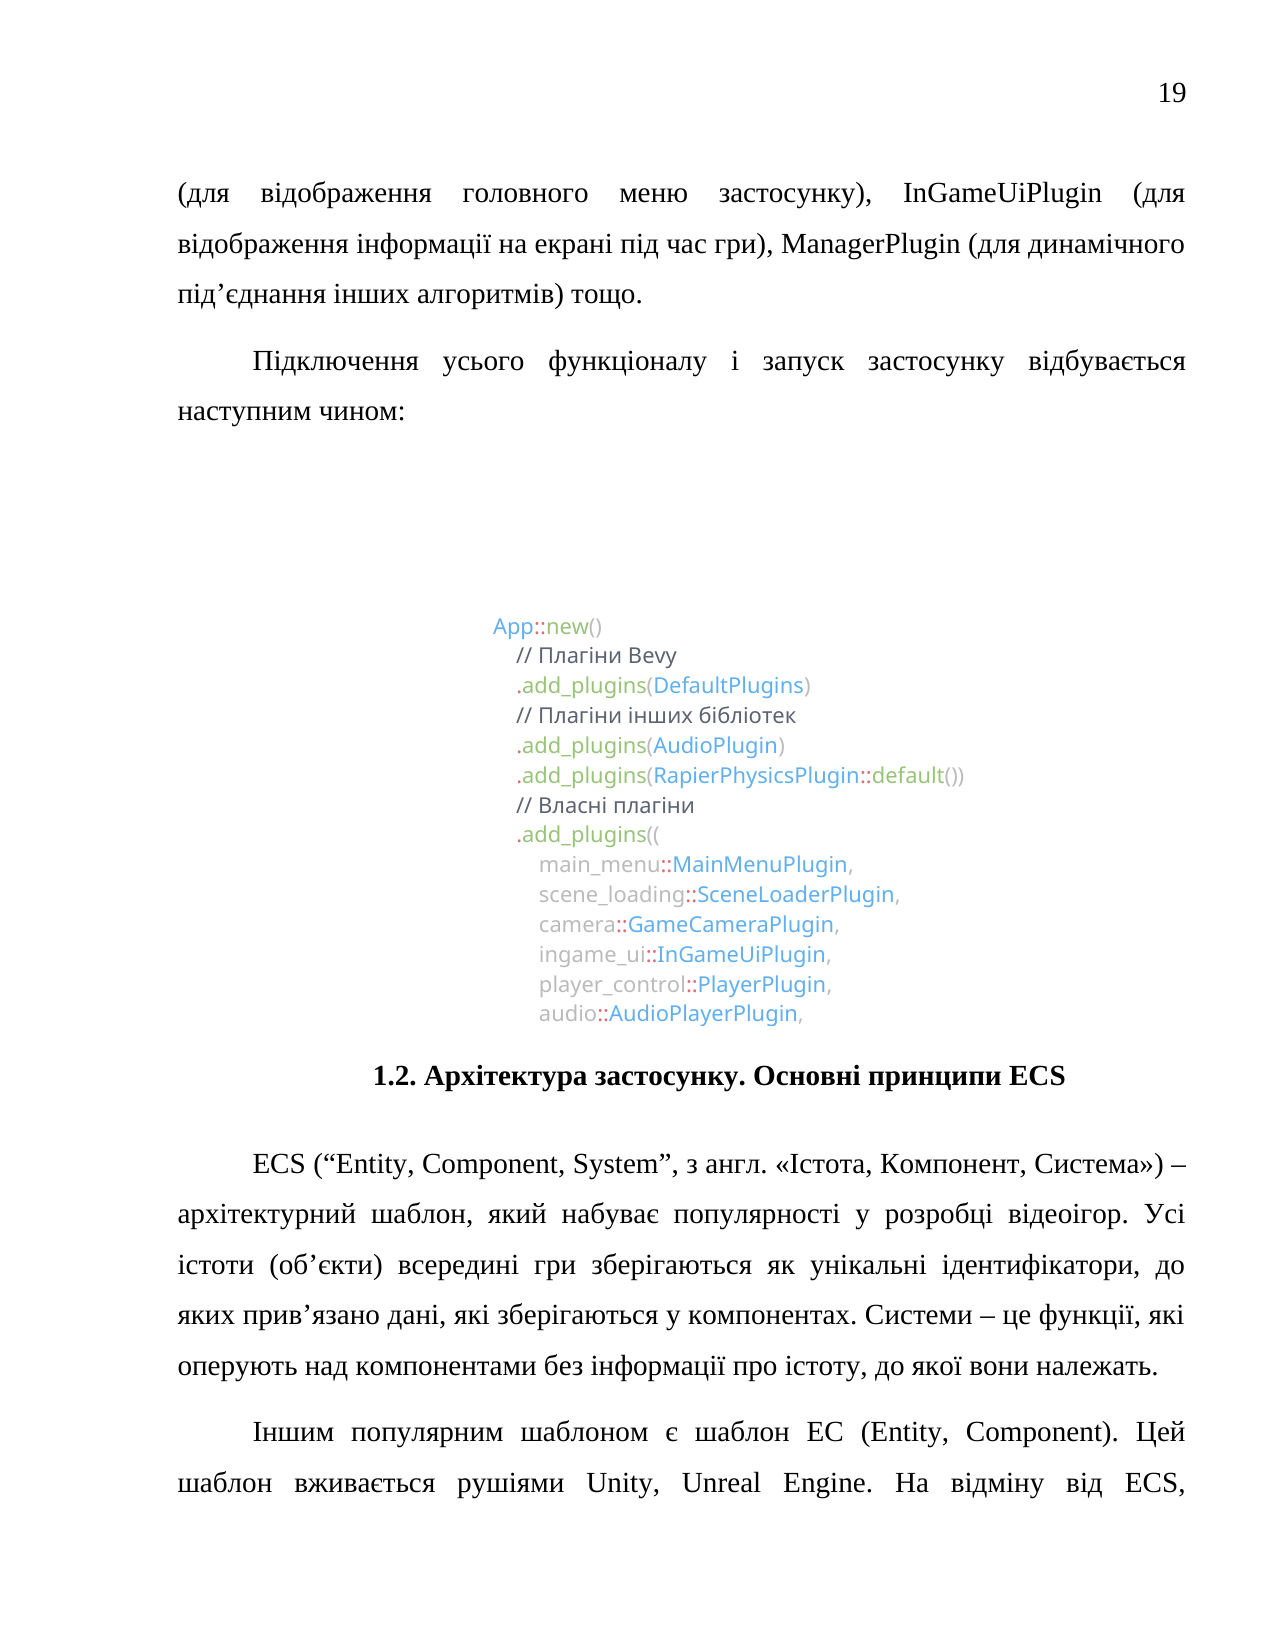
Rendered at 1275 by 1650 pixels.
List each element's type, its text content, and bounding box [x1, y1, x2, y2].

text Підключення усього функціоналу і запуск застосунку відбувається наступним чином: [177, 343, 1186, 427]
subtitle Архітектура застосунку. Основні принципи ECS [177, 1058, 1186, 1092]
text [177, 176, 1186, 310]
text ECS (“Entity, Component, System”, з англ. «Істота, Компонент, Система») – архітектурний шаблон, який набуває популярності у розробці відеоігор. Усі істоти (об’єкти) всередині гри зберігаються як унікальні ідентифікатори, до яких прив’язано дані, які зберігаються у компонентах. Системи – це функції, які оперують над компонентами без інформації про істоту, до якої вони належать. [177, 1146, 1186, 1381]
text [177, 1414, 1186, 1498]
